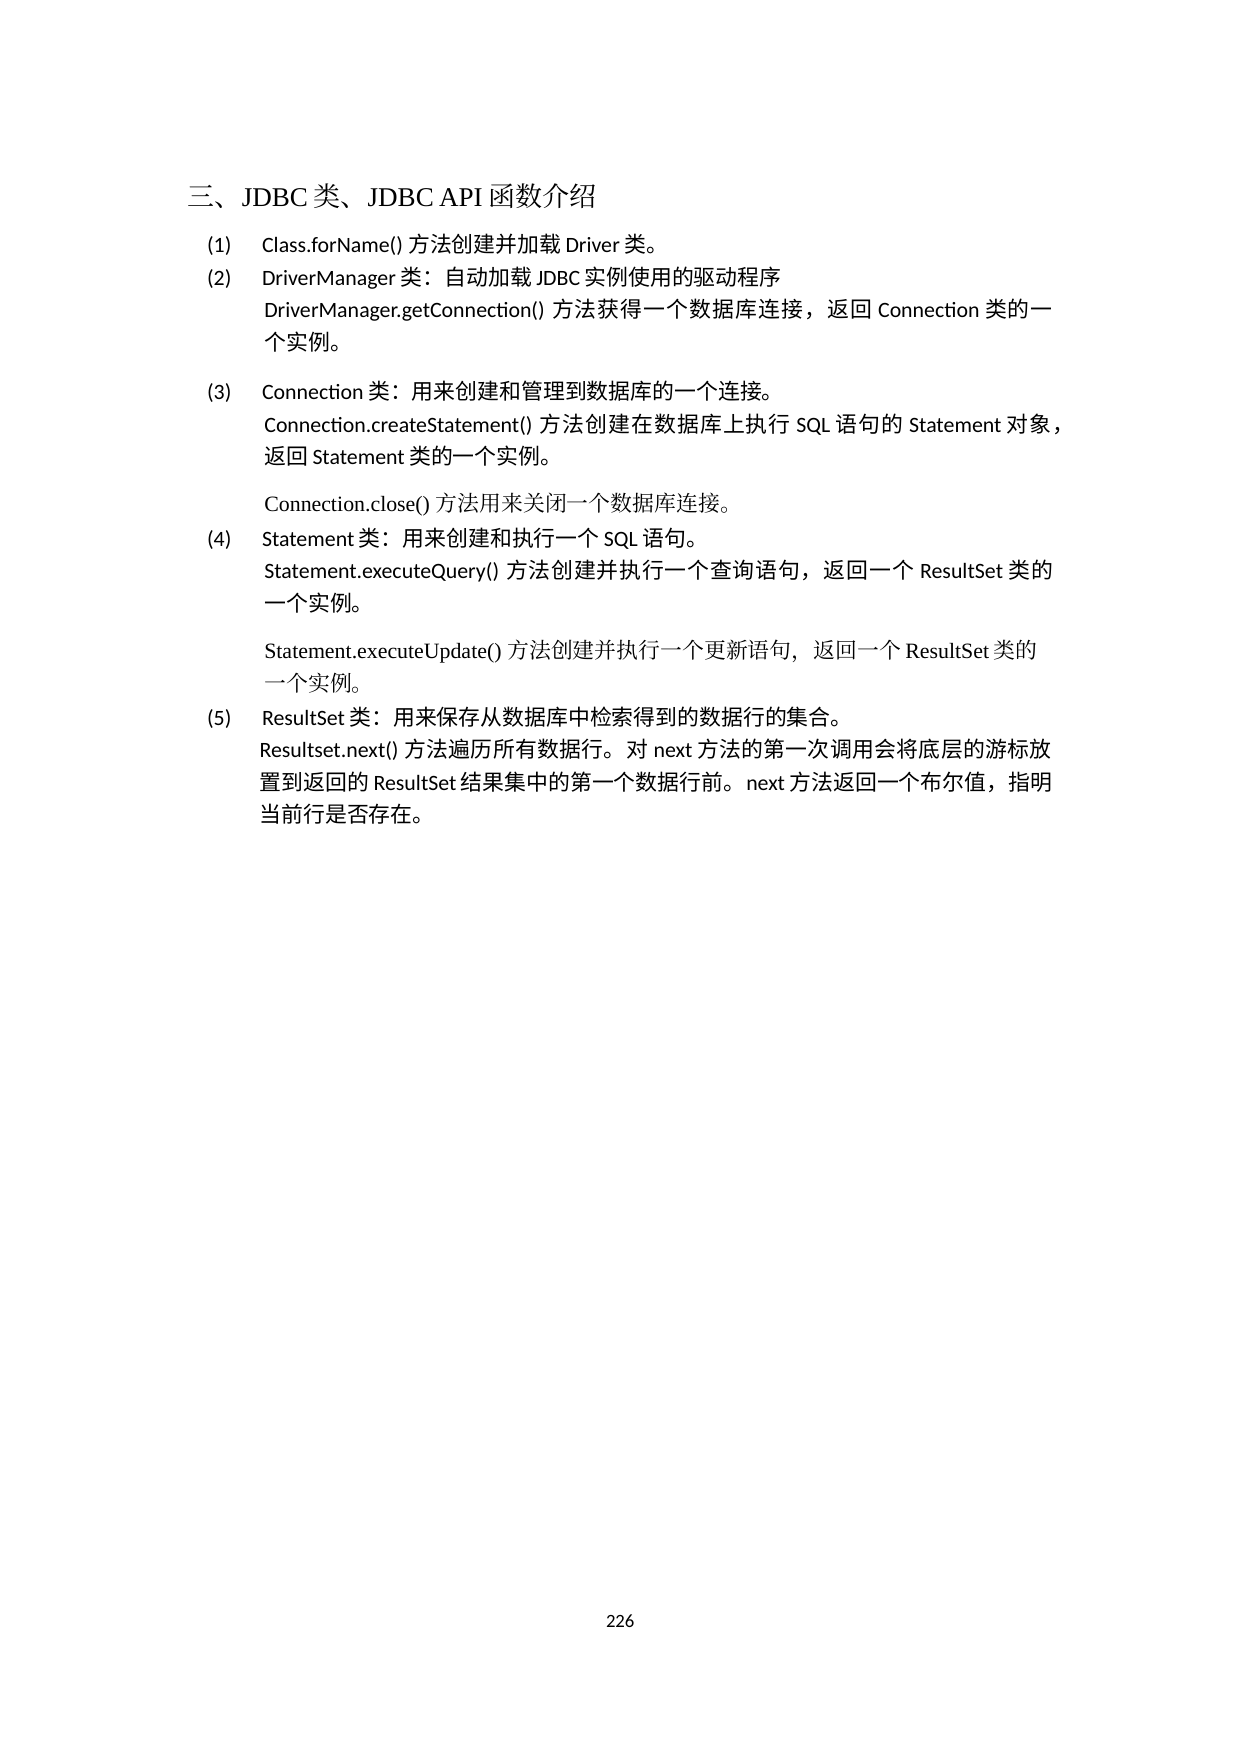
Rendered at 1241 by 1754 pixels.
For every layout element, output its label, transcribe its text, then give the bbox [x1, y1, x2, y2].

list Class.forName() 方法创建并加载Driver类。 [231, 227, 1053, 259]
text Statement.executeQuery() 方法创建并执行一个查询语句，返回一个ResultSet类的一个实例。 [264, 553, 1053, 618]
list ResultSet类：用来保存从数据库中检索得到的数据行的集合。 [231, 699, 1053, 732]
text Statement.executeUpdate() 方法创建并执行一个更新语句，返回一个ResultSet类的一个实例。 [264, 634, 1053, 699]
list DriverManager类：自动加载JDBC实例使用的驱动程序 [231, 259, 1053, 292]
text DriverManager.getConnection() 方法获得一个数据库连接，返回Connection类的一个实例。 [264, 292, 1053, 357]
list Statement类：用来创建和执行一个SQL语句。 [231, 520, 1053, 553]
subtitle 三、JDBC类、JDBC API函数介绍 [187, 162, 1053, 227]
text Connection.close() 方法用来关闭一个数据库连接。 [187, 488, 1053, 520]
list Connection类：用来创建和管理到数据库的一个连接。 [231, 374, 1053, 406]
text Connection.createStatement() 方法创建在数据库上执行SQL语句的Statement对象，返回Statement类的一个实例。 [264, 406, 1053, 471]
text Resultset.next() 方法遍历所有数据行。对next方法的第一次调用会将底层的游标放置到返回的ResultSet结果集中的第一个数据行前。next方法返回一个布尔值，指明当前行是否存在。 [259, 732, 1053, 829]
